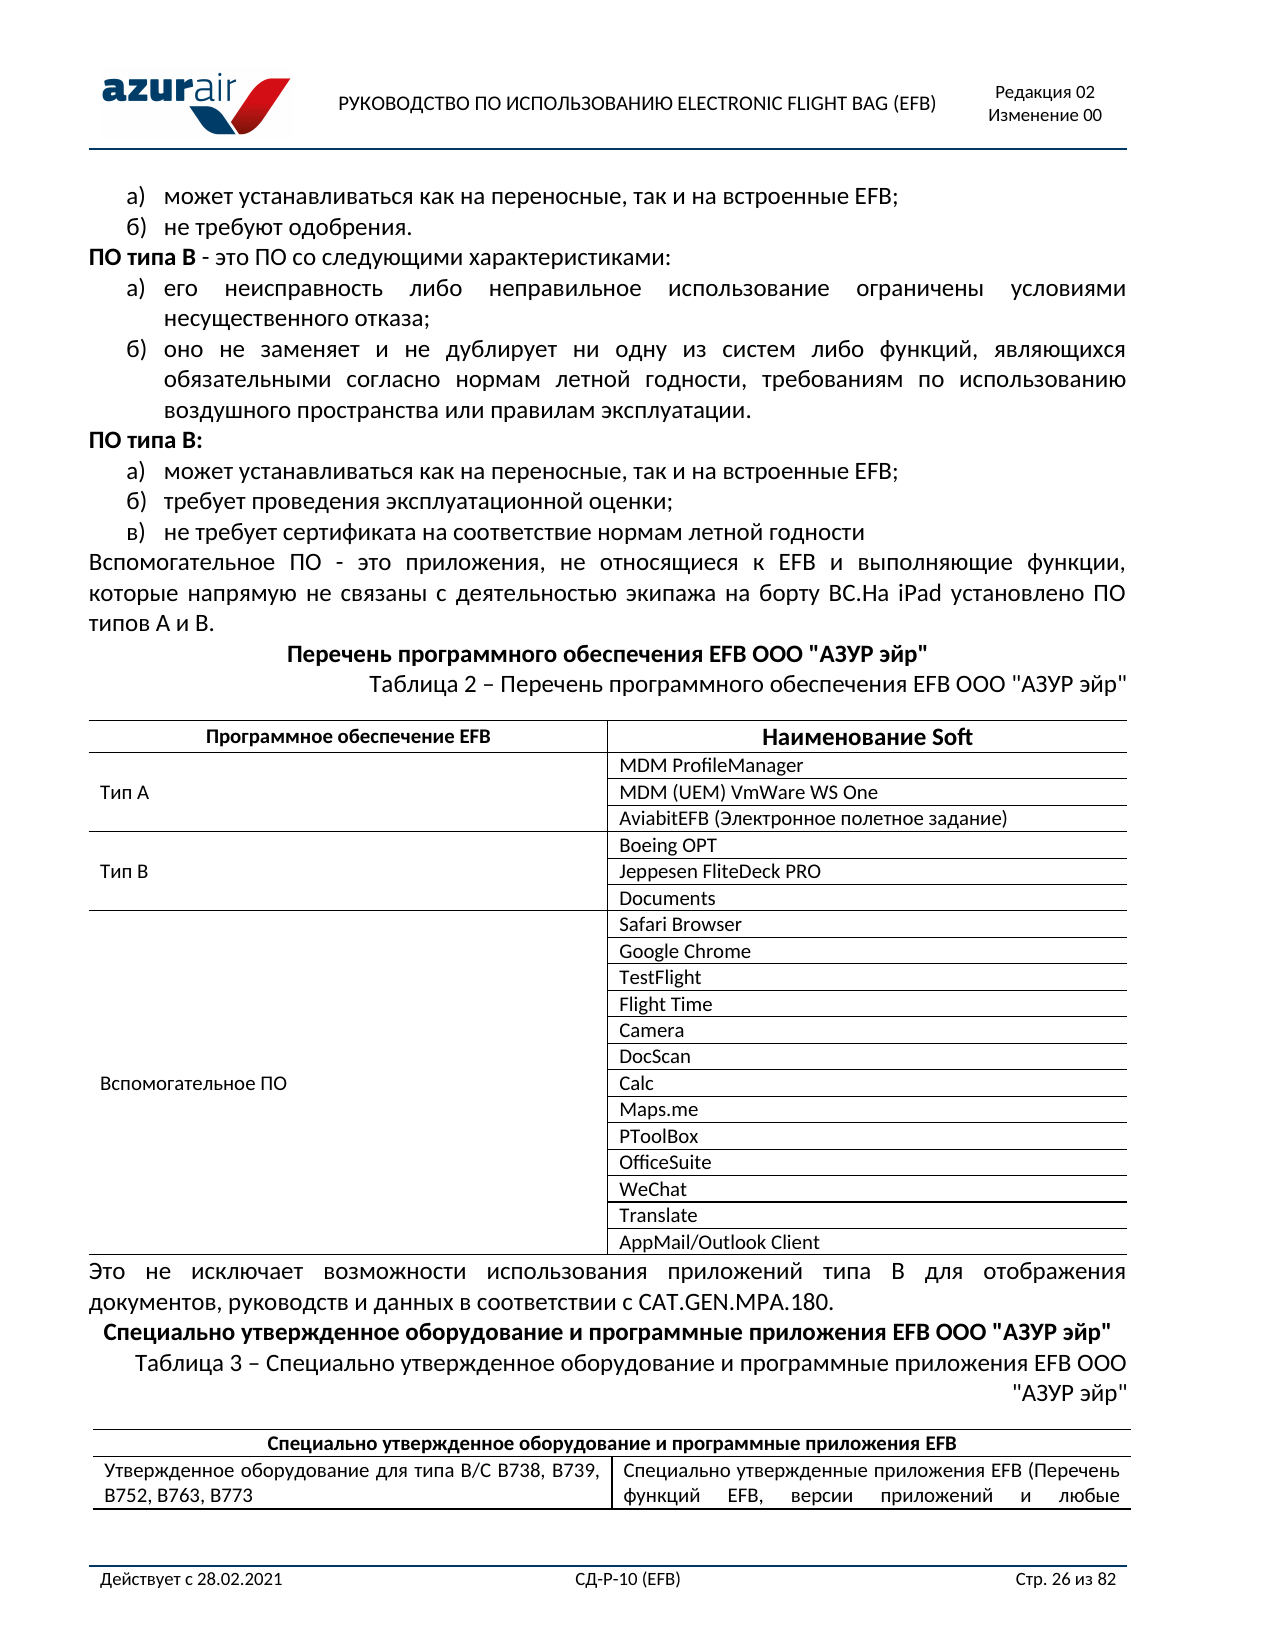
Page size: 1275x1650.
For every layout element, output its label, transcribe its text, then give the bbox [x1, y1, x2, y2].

table_cell Maps.me [608, 1097, 1127, 1122]
text Таблица 3 – Специально утвержденное оборудование и программные приложения EFB ООО "АЗУР эйр" [89, 1347, 1127, 1408]
text Перечень программного обеспечения EFB ООО "АЗУР эйр" [89, 638, 1127, 669]
text Вспомогательное ПО - это приложения, не относящиеся к EFB и выполняющие функции, которые напрямую не связаны с деятельностью экипажа на борту ВС.На iPad установлено ПО типов A и B. [89, 547, 1127, 638]
table_cell AviabitEFB (Электронное полетное задание) [608, 806, 1127, 831]
table_cell MDM ProfileManager [608, 753, 1127, 778]
table_cell OfficeSuite [608, 1150, 1127, 1175]
list его неисправность либо неправильное использование ограничены условиями несущественного отказа; [126, 272, 1127, 333]
table_cell Специально утвержденные приложения EFB (Перечень функций EFB, версии приложений и любые применимые ограничения) [613, 1457, 1131, 1508]
text ПО типа В - это ПО со следующими характеристиками: [89, 241, 1127, 272]
table_cell Flight Time [608, 991, 1127, 1016]
text оно не заменяет и не дублирует ни одну из систем либо функций, являющихся обязательными согласно нормам летной годности, требованиям по использованию воздушного пространства или правилам эксплуатации. [126, 333, 1127, 424]
table_header Программное обеспечение EFB [89, 721, 607, 752]
table_cell Вспомогательное ПО [89, 911, 607, 1254]
table_cell Boeing OPT [608, 832, 1127, 857]
text Специально утвержденное оборудование и программные приложения EFB ООО "АЗУР эйр" [89, 1316, 1127, 1347]
table_cell WeChat [608, 1176, 1127, 1201]
table_cell PToolBox [608, 1123, 1127, 1148]
text Это не исключает возможности использования приложений типа В для отображения документов, руководств и данных в соответствии с CAT.GEN.MPA.180. [89, 1255, 1127, 1316]
table_cell Тип B [89, 832, 607, 910]
table_cell Calc [608, 1070, 1127, 1096]
table_cell AppMail/Outlook Client [608, 1229, 1127, 1254]
list может устанавливаться как на переносные, так и на встроенные EFB; [126, 180, 1127, 211]
table_cell Jeppesen FliteDeck PRO [608, 859, 1127, 884]
text не требует сертификата на соответствие нормам летной годности [126, 516, 1127, 547]
table_cell Safari Browser [608, 911, 1127, 937]
table_header Наименование Soft [608, 721, 1127, 752]
table_cell Documents [608, 885, 1127, 910]
table_cell Google Chrome [608, 938, 1127, 963]
table_cell DocScan [608, 1044, 1127, 1069]
text требует проведения эксплуатационной оценки; [126, 486, 1127, 516]
text не требуют одобрения. [126, 211, 1127, 241]
text Таблица 2 – Перечень программного обеспечения EFB ООО "АЗУР эйр" [89, 669, 1127, 699]
table_cell TestFlight [608, 964, 1127, 990]
table_cell Тип А [89, 753, 607, 831]
table_cell Translate [608, 1203, 1127, 1228]
list может устанавливаться как на переносные, так и на встроенные EFB; [126, 455, 1127, 486]
table_cell MDM (UEM) VmWare WS One [608, 779, 1127, 804]
text ПО типа B: [89, 424, 1127, 455]
picture [100, 67, 294, 139]
table_cell Camera [608, 1017, 1127, 1043]
table_cell Утвержденное оборудование для типа В/С B738, B739, B752, B763, B773 [93, 1457, 611, 1508]
table_header Специально утвержденное оборудование и программные приложения EFB [93, 1430, 1131, 1456]
